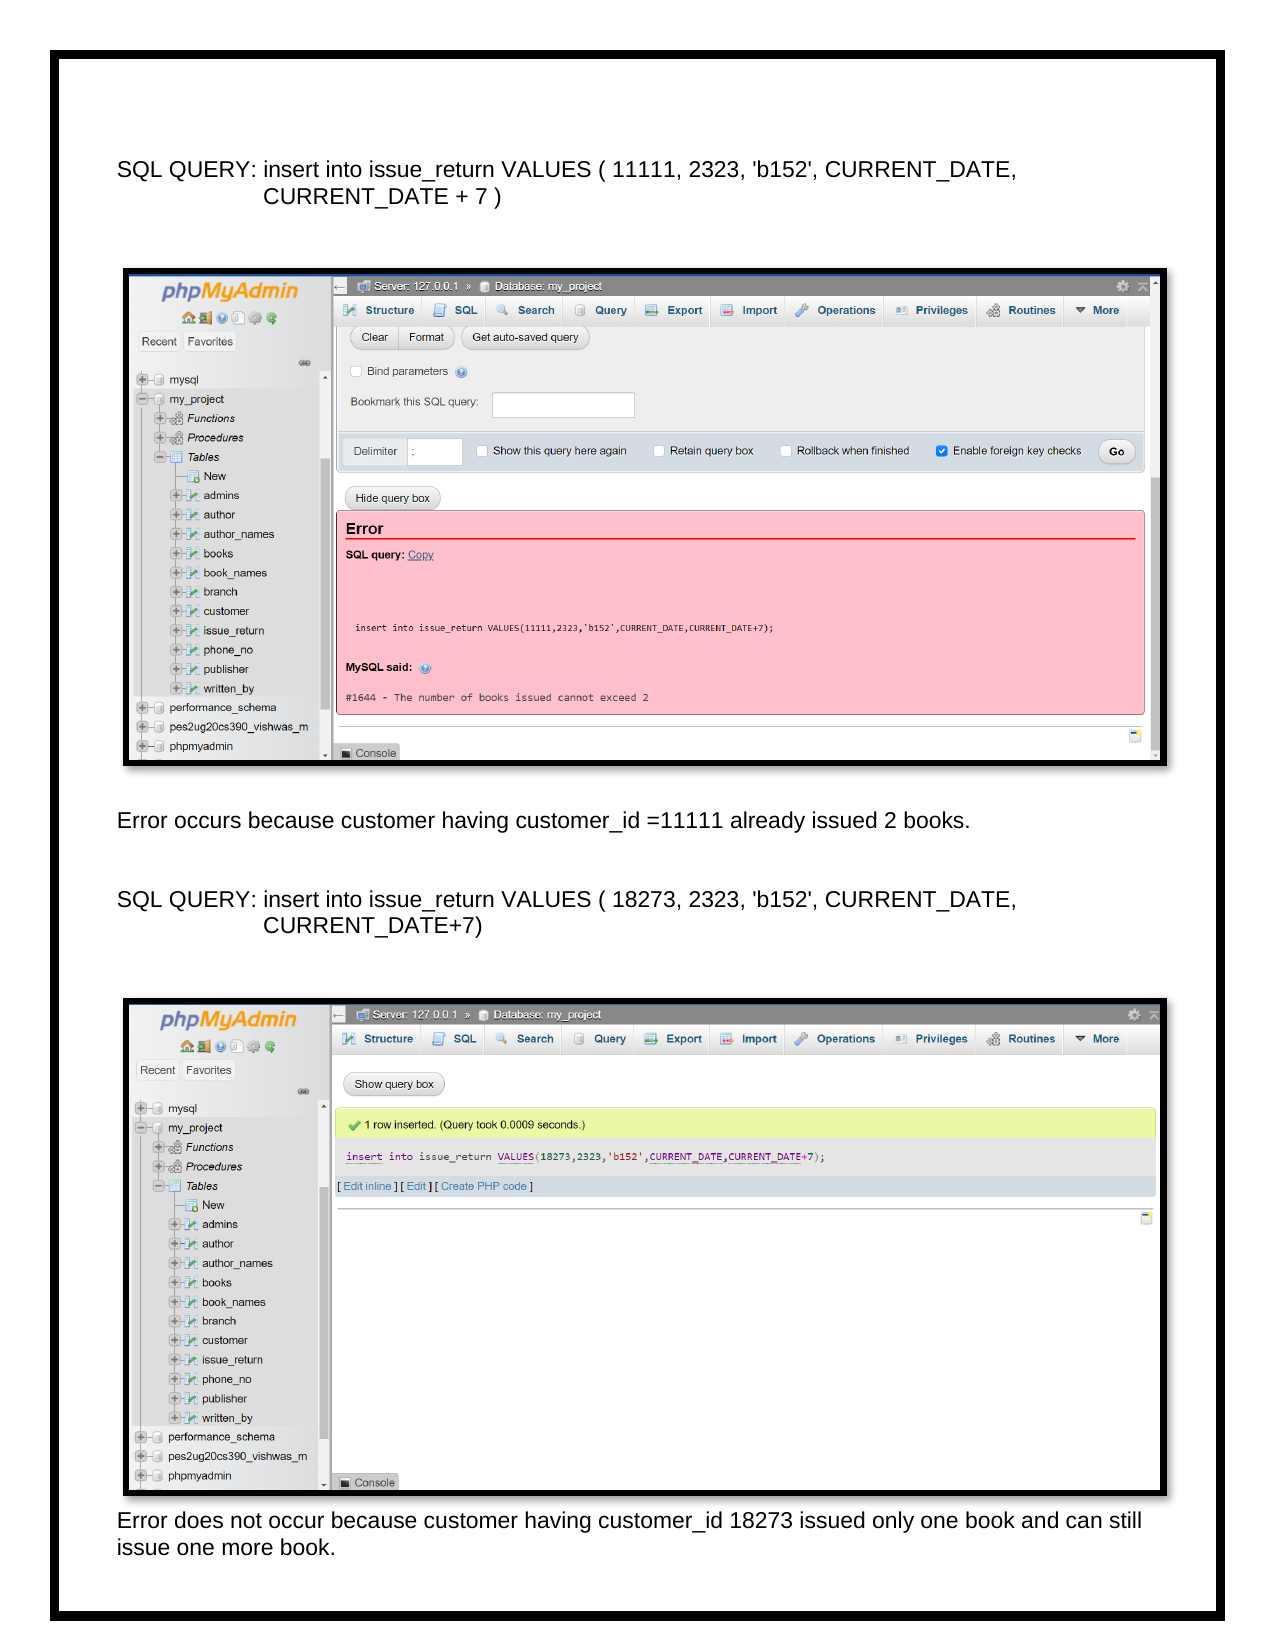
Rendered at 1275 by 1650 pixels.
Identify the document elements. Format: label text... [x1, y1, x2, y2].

text CURRENT_DATE+7) [117, 912, 1148, 939]
text SQL QUERY: insert into issue_return VALUES ( 18273, 2323, 'b152', CURRENT_DATE, [117, 886, 1148, 912]
text Error occurs because customer having customer_id =11111 already issued 2 books. [117, 807, 1148, 833]
text Error does not occur because customer having customer_id 18273 issued only one book and can still issue one more book. [117, 1507, 1148, 1560]
text CURRENT_DATE + 7 ) [117, 183, 1148, 209]
text SQL QUERY: insert into issue_return VALUES ( 11111, 2323, 'b152', CURRENT_DATE, [117, 156, 1148, 183]
picture [129, 1004, 1160, 1490]
picture [129, 274, 1160, 760]
